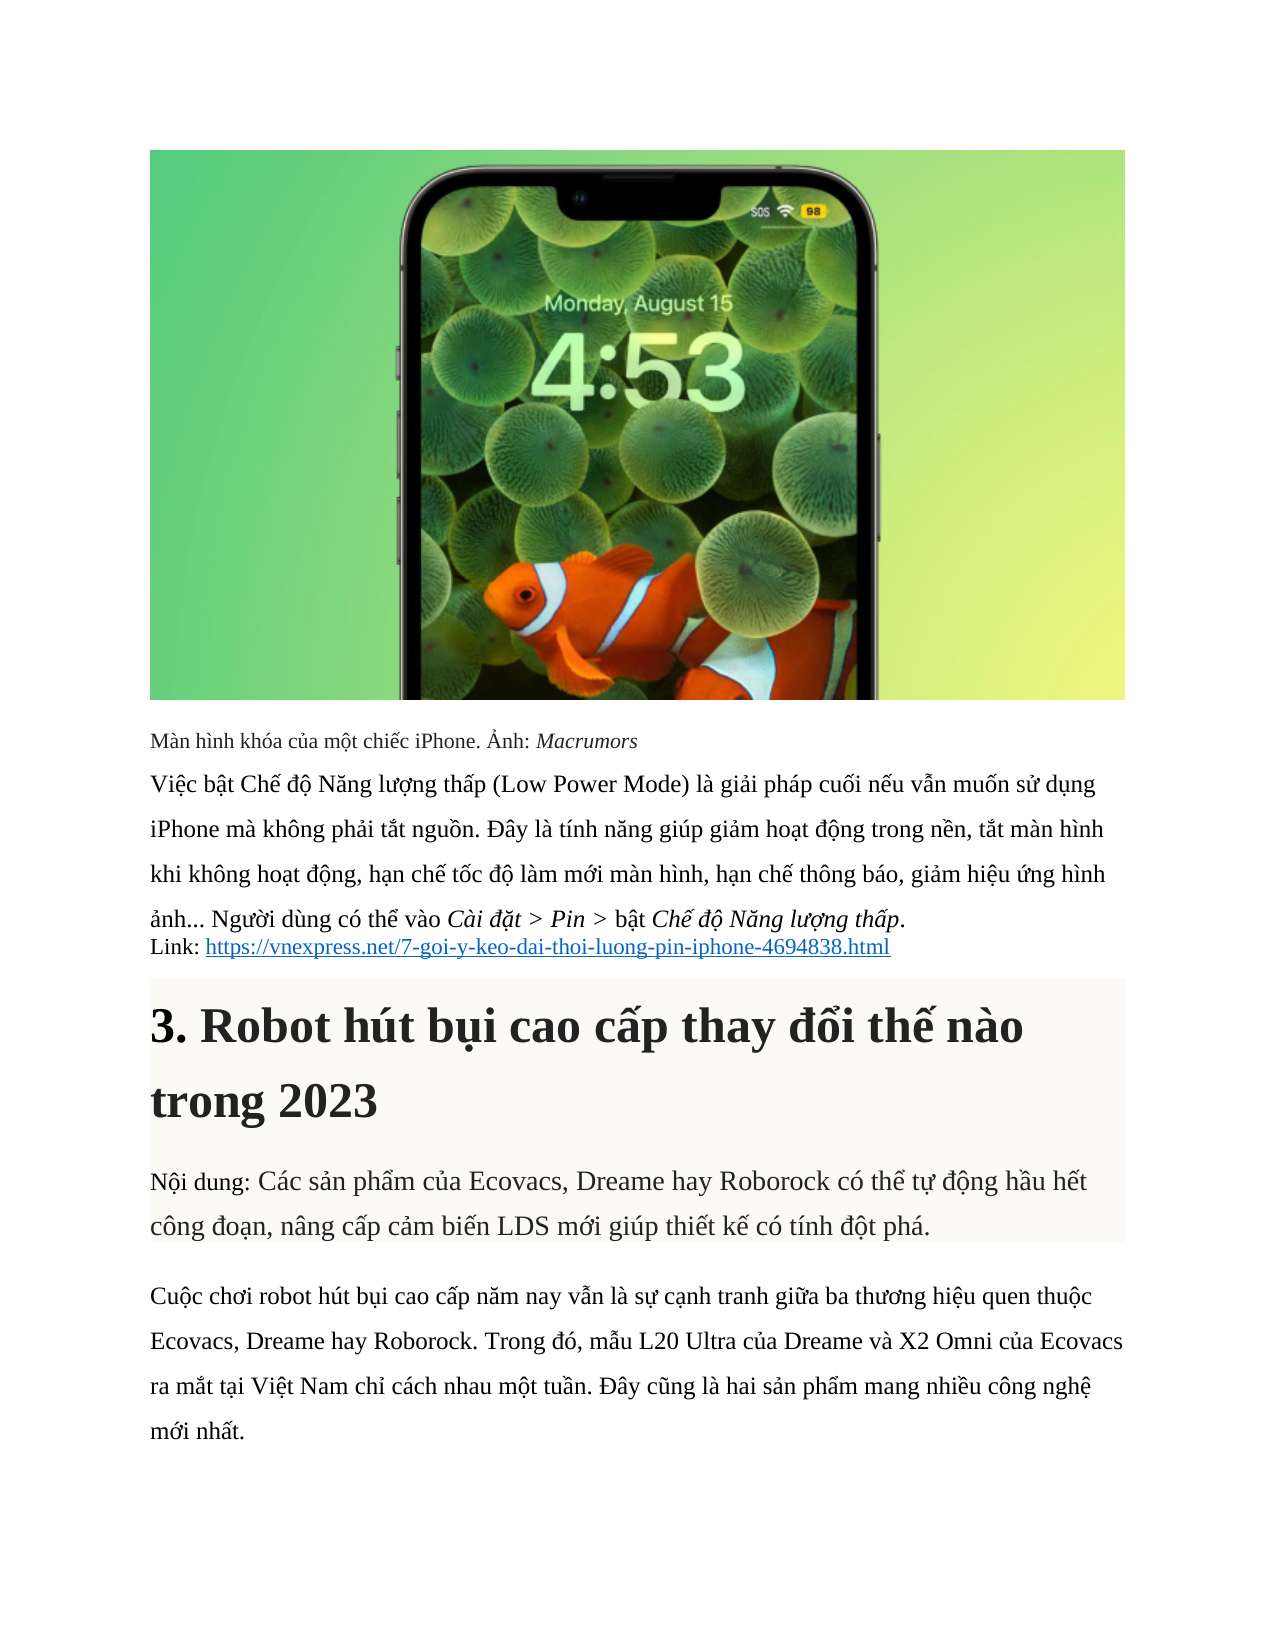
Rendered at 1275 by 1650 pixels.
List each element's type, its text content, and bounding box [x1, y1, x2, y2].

text Cuộc chơi robot hút bụi cao cấp năm nay vẫn là sự cạnh tranh giữa ba thương hiệu quen thuộc Ecovacs, Dreame hay Roborock. Trong đó, mẫu L20 Ultra của Dreame và X2 Omni của Ecovacs ra mắt tại Việt Nam chỉ cách nhau một tuần. Đây cũng là hai sản phẩm mang nhiều công nghệ mới nhất. [150, 1265, 1125, 1445]
text Link: https://vnexpress.net/7-goi-y-keo-dai-thoi-luong-pin-iphone-4694838.html [150, 933, 1125, 959]
picture [150, 150, 1125, 700]
text Màn hình khóa của một chiếc iPhone. Ảnh: Macrumors [150, 718, 1125, 753]
subtitle 3. Robot hút bụi cao cấp thay đổi thế nào trong 2023 [150, 978, 1125, 1128]
text Nội dung: Các sản phẩm của Ecovacs, Dreame hay Roborock có thể tự động hầu hết công đoạn, nâng cấp cảm biến LDS mới giúp thiết kế có tính đột phá. [150, 1152, 1125, 1242]
text Việc bật Chế độ Năng lượng thấp (Low Power Mode) là giải pháp cuối nếu vẫn muốn sử dụng iPhone mà không phải tắt nguồn. Đây là tính năng giúp giảm hoạt động trong nền, tắt màn hình khi không hoạt động, hạn chế tốc độ làm mới màn hình, hạn chế thông báo, giảm hiệu ứng hình ảnh... Người dùng có thể vào Cài đặt > Pin > bật Chế độ Năng lượng thấp. [150, 753, 1125, 933]
